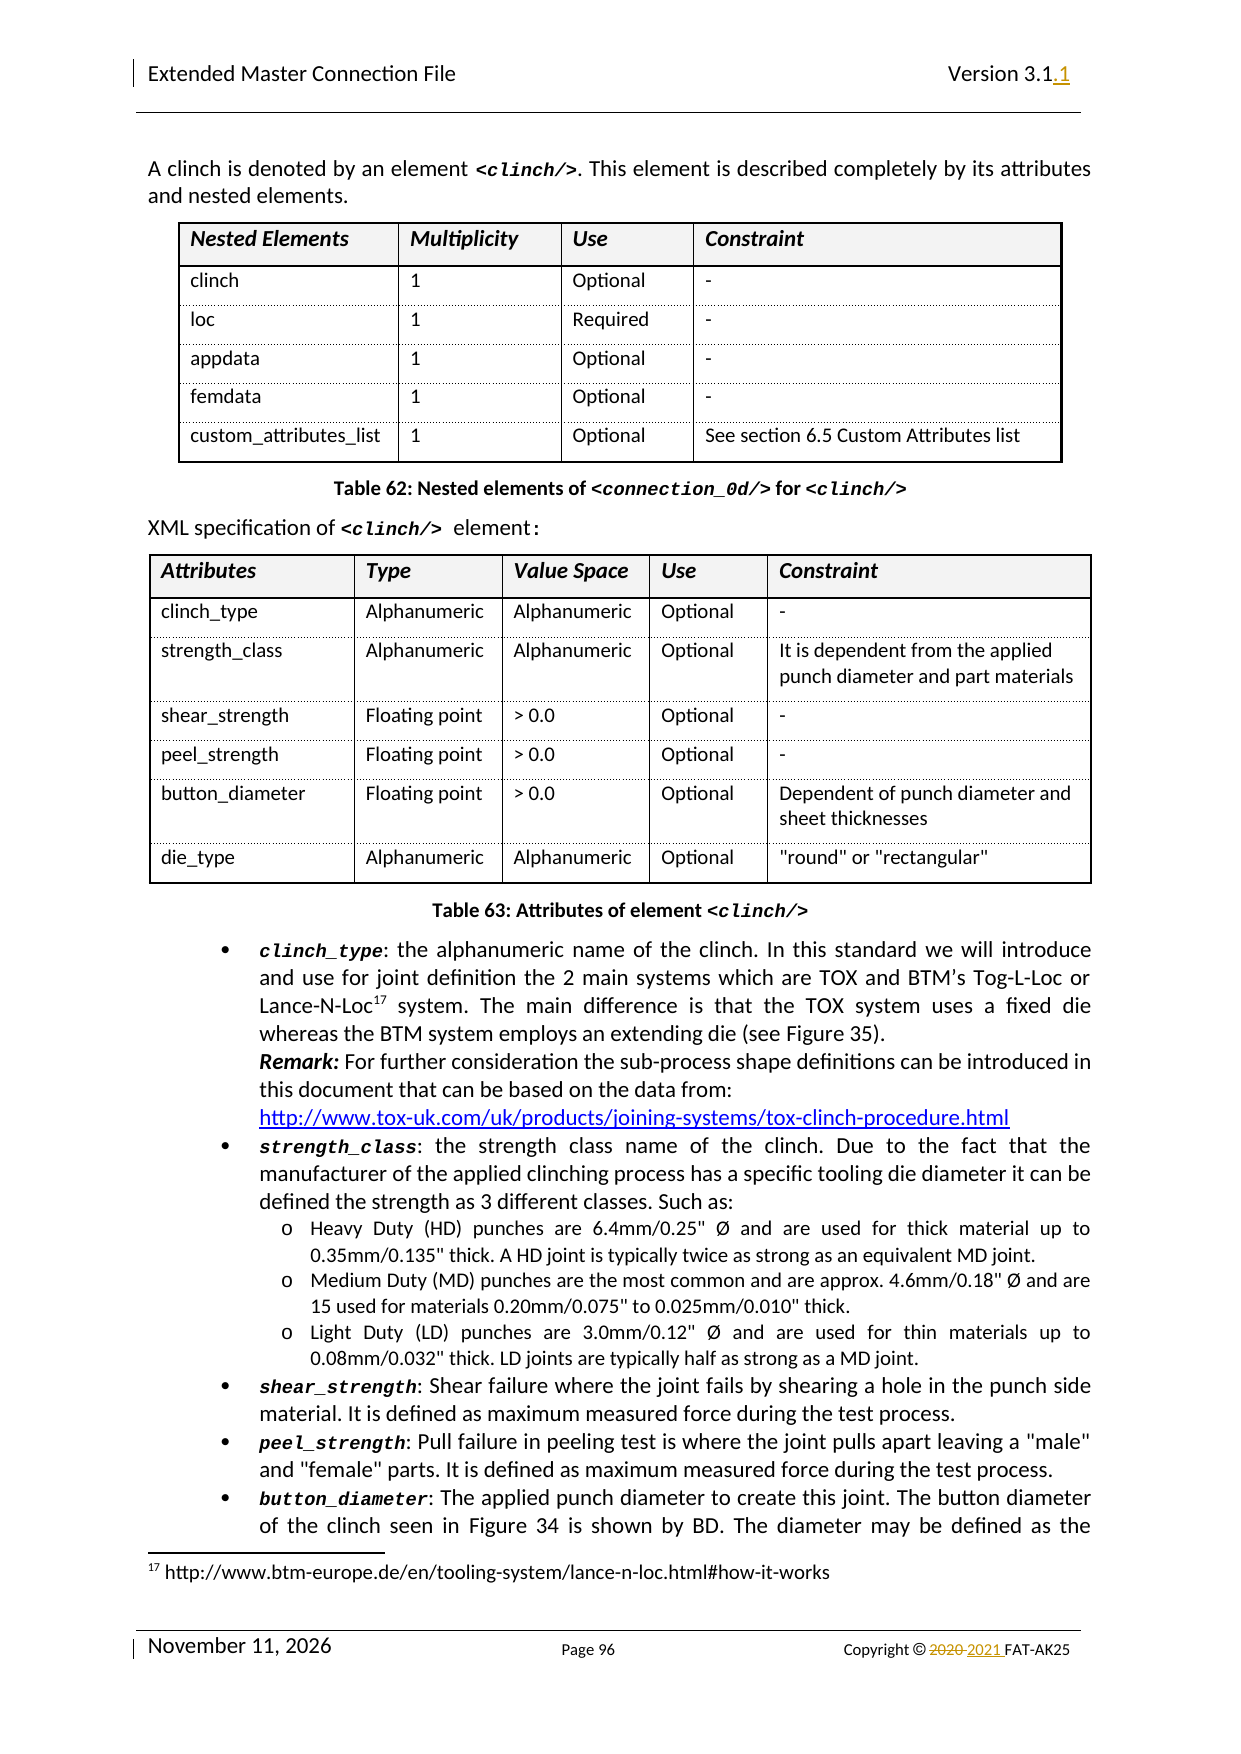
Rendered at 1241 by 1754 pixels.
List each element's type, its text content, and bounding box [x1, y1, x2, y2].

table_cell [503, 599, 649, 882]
list shear_strength: Shear failure where the joint fails by shearing a hole in the punch side material. It is defined as maximum measured force during the test process. [222, 1371, 1092, 1427]
text Table 63: Attributes of element <clinch/> [148, 897, 1092, 923]
list Remark: For further consideration the sub-process shape definitions can be introduced in this document that can be based on the data from: [259, 1047, 1092, 1103]
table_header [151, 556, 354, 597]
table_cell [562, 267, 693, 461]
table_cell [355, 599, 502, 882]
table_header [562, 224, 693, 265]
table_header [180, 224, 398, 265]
list Light Duty (LD) punches are 3.0mm/0.12" Ø and are used for thin materials up to 0.08mm/0.032" thick. LD joints are typically half as strong as a MD joint. [281, 1319, 1092, 1371]
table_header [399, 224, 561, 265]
list peel_strength: Pull failure in peeling test is where the joint pulls apart leaving a "male" and "female" parts. It is defined as maximum measured force during the test process. [222, 1427, 1092, 1483]
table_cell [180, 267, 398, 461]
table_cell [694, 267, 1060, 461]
list strength_class: the strength class name of the clinch. Due to the fact that the manufacturer of the applied clinching process has a specific tooling die diameter it can be defined the strength as 3 different classes. Such as: [222, 1131, 1092, 1215]
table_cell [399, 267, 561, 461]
list Heavy Duty (HD) punches are 6.4mm/0.25" Ø and are used for thick material up to 0.35mm/0.135" thick. A HD joint is typically twice as strong as an equivalent MD joint. [281, 1215, 1092, 1267]
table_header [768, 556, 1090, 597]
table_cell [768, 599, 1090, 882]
text XML specification of <clinch/> element: [148, 513, 1092, 542]
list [222, 1483, 1092, 1539]
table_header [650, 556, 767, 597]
list clinch_type: the alphanumeric name of the clinch. In this standard we will introduce and use for joint definition the 2 main systems which are TOX and BTM’s Tog-L-Loc or Lance-N-Loc system. The main difference is that the TOX system uses a fixed die whereas the BTM system employs an extending die (see Figure 35). [222, 935, 1092, 1047]
text A clinch is denoted by an element <clinch/>. This element is described completely by its attributes and nested elements. [148, 154, 1092, 210]
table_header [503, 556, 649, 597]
list Medium Duty (MD) punches are the most common and are approx. 4.6mm/0.18" Ø and are 15 used for materials 0.20mm/0.075" to 0.025mm/0.010" thick. [281, 1267, 1092, 1319]
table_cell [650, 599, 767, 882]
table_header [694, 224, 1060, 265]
text Table 62: Nested elements of <connection_0d/> for <clinch/> [148, 475, 1092, 501]
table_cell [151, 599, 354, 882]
list http://www.tox-uk.com/uk/products/joining-systems/tox-clinch-procedure.html [259, 1103, 1092, 1131]
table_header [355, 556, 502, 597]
